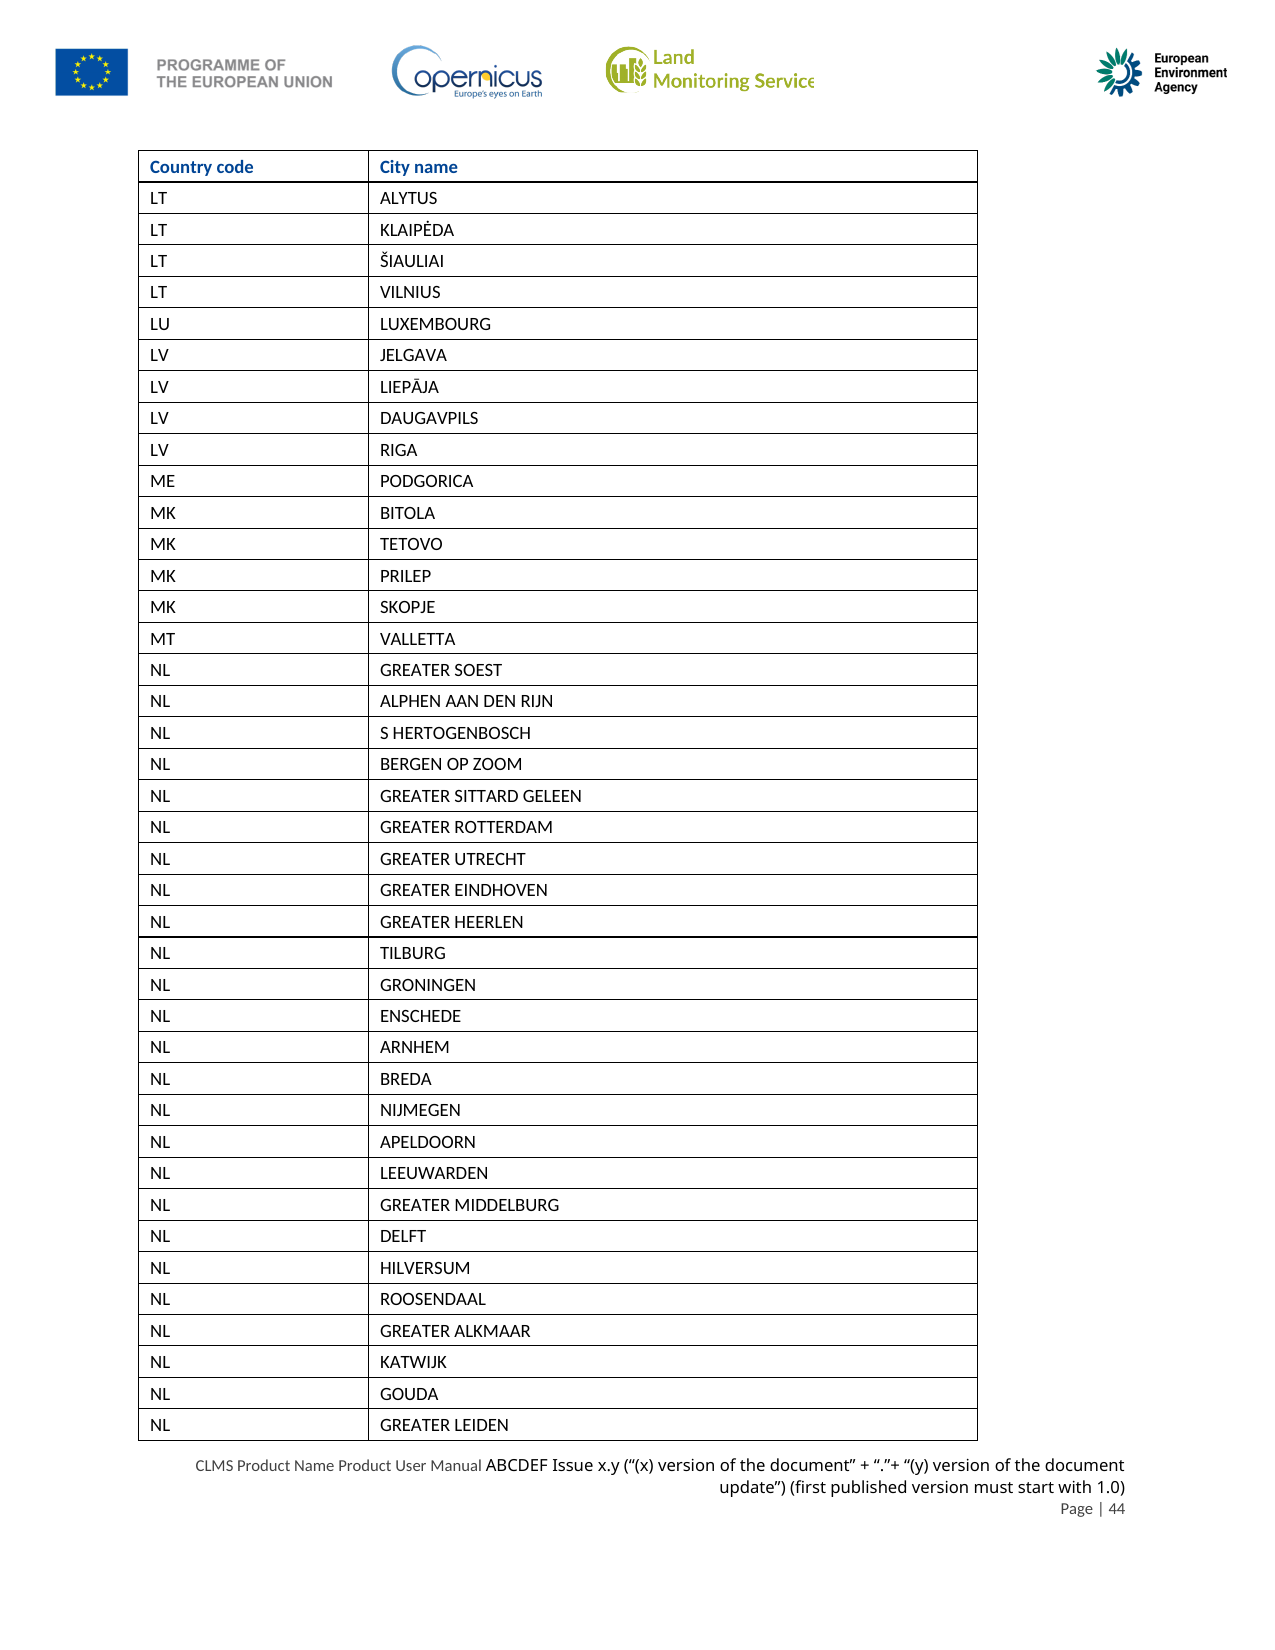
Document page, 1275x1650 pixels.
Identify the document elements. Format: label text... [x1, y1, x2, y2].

table_cell MK [139, 560, 368, 590]
table_cell NL [139, 1158, 368, 1188]
table_cell NL [139, 1063, 368, 1094]
table_cell SKOPJE [369, 591, 977, 622]
table_cell LV [139, 403, 368, 433]
table_cell LT [139, 245, 368, 276]
table_cell PODGORICA [369, 466, 977, 496]
table_cell VILNIUS [369, 277, 977, 307]
table_cell GREATER LEIDEN [369, 1409, 977, 1440]
table_cell NL [139, 1221, 368, 1251]
table_cell VALLETTA [369, 623, 977, 653]
table_cell GREATER ALKMAAR [369, 1315, 977, 1345]
table_cell NL [139, 1000, 368, 1031]
table_cell ALYTUS [369, 183, 977, 213]
table_cell GREATER UTRECHT [369, 843, 977, 873]
table_cell NL [139, 906, 368, 936]
table_cell NL [139, 812, 368, 842]
table_cell NL [139, 1284, 368, 1314]
table_header City name [369, 151, 977, 181]
table_cell APELDOORN [369, 1126, 977, 1157]
table_cell LT [139, 277, 368, 307]
table_cell NL [139, 654, 368, 685]
table_cell BITOLA [369, 497, 977, 527]
table_cell NL [139, 749, 368, 779]
table_cell NIJMEGEN [369, 1095, 977, 1125]
table_cell MK [139, 529, 368, 559]
table_cell TETOVO [369, 529, 977, 559]
table_cell ROOSENDAAL [369, 1284, 977, 1314]
table_cell GREATER SOEST [369, 654, 977, 685]
table_cell LV [139, 371, 368, 402]
table_cell LUXEMBOURG [369, 308, 977, 339]
table_cell LV [139, 340, 368, 370]
table_cell NL [139, 875, 368, 905]
table_cell KLAIPĖDA [369, 214, 977, 244]
picture [371, 15, 560, 130]
table_cell LT [139, 183, 368, 213]
table_cell ARNHEM [369, 1032, 977, 1062]
table_cell NL [139, 1126, 368, 1157]
table_cell NL [139, 1409, 368, 1440]
table_cell MK [139, 497, 368, 527]
table_cell NL [139, 1315, 368, 1345]
table_cell BERGEN OP ZOOM [369, 749, 977, 779]
table_cell GRONINGEN [369, 969, 977, 999]
table_cell DAUGAVPILS [369, 403, 977, 433]
table_cell NL [139, 780, 368, 811]
table_cell ME [139, 466, 368, 496]
table_cell NL [139, 1252, 368, 1282]
table_cell LIEPĀJA [369, 371, 977, 402]
table_cell HILVERSUM [369, 1252, 977, 1282]
table_cell NL [139, 717, 368, 748]
table_cell GREATER HEERLEN [369, 906, 977, 936]
table_cell MT [139, 623, 368, 653]
table_cell NL [139, 1189, 368, 1219]
table_cell LU [139, 308, 368, 339]
table_cell GREATER SITTARD GELEEN [369, 780, 977, 811]
table_cell BREDA [369, 1063, 977, 1094]
table_cell NL [139, 1378, 368, 1408]
table_cell NL [139, 686, 368, 716]
table_cell NL [139, 1032, 368, 1062]
table_cell JELGAVA [369, 340, 977, 370]
table_cell ENSCHEDE [369, 1000, 977, 1031]
table_cell NL [139, 969, 368, 999]
table_cell ALPHEN AAN DEN RIJN [369, 686, 977, 716]
table_cell S HERTOGENBOSCH [369, 717, 977, 748]
table_cell DELFT [369, 1221, 977, 1251]
table_cell NL [139, 843, 368, 873]
table_cell RIGA [369, 434, 977, 464]
table_header Country code [139, 151, 368, 181]
table_cell ŠIAULIAI [369, 245, 977, 276]
picture [1094, 46, 1228, 97]
table_cell LV [139, 434, 368, 464]
table_cell GREATER MIDDELBURG [369, 1189, 977, 1219]
picture [29, 21, 351, 124]
table_cell GREATER EINDHOVEN [369, 875, 977, 905]
table_cell TILBURG [369, 938, 977, 968]
table_cell NL [139, 1095, 368, 1125]
table_cell LT [139, 214, 368, 244]
table_cell KATWIJK [369, 1346, 977, 1377]
table_cell LEEUWARDEN [369, 1158, 977, 1188]
table_cell MK [139, 591, 368, 622]
picture [605, 46, 814, 93]
table_cell GREATER ROTTERDAM [369, 812, 977, 842]
table_cell NL [139, 938, 368, 968]
table_cell NL [139, 1346, 368, 1377]
table_cell GOUDA [369, 1378, 977, 1408]
table_cell PRILEP [369, 560, 977, 590]
